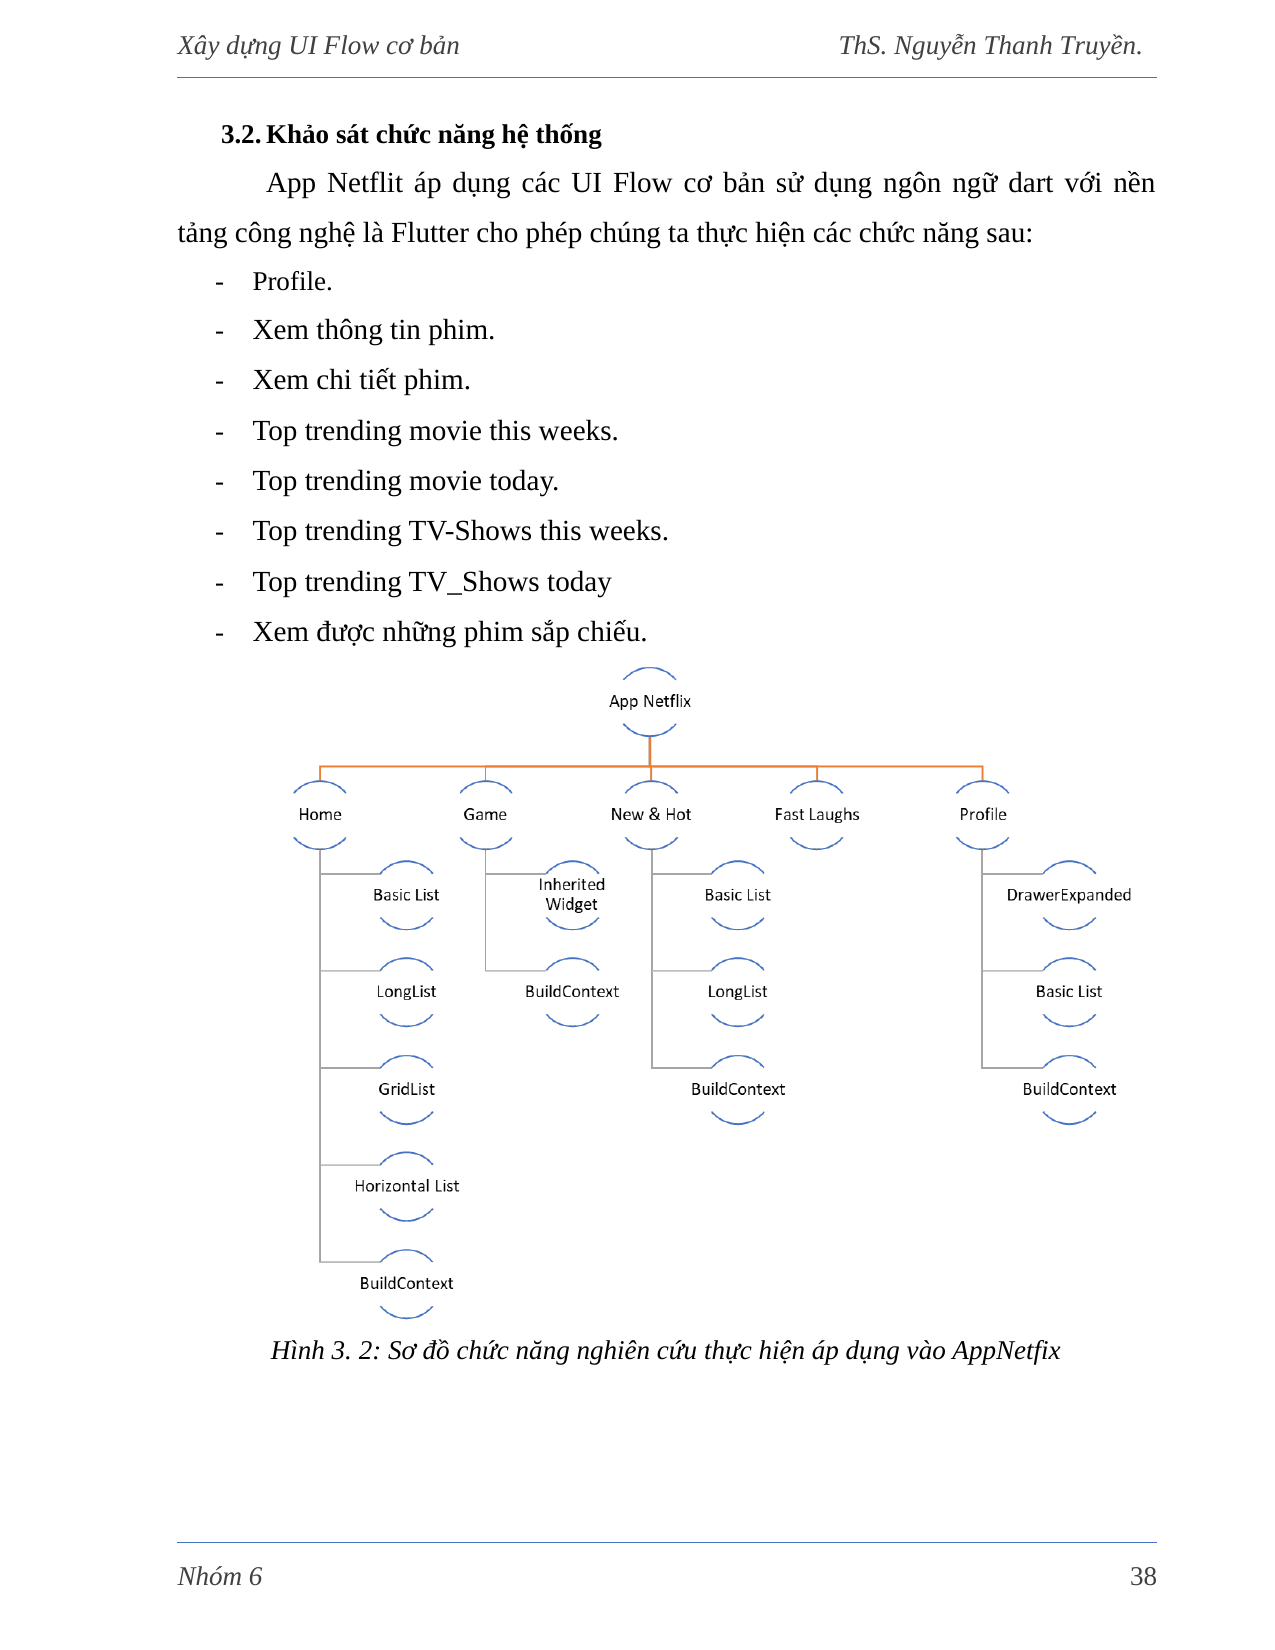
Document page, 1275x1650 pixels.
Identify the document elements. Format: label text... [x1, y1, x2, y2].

text Hình 3. 2: Sơ đồ chức năng nghiên cứu thực hiện áp dụng vào AppNetfix [177, 1334, 1157, 1366]
list Top trending TV_Shows today [215, 564, 1157, 597]
picture [183, 664, 1151, 1321]
list Top trending TV-Shows this weeks. [215, 513, 1157, 547]
list Top trending movie this weeks. [215, 413, 1157, 446]
list Profile. [215, 265, 1157, 297]
list Khảo sát chức năng hệ thống [221, 118, 1157, 149]
list Xem chi tiết phim. [215, 362, 1157, 396]
list Xem được những phim sắp chiếu. [215, 614, 1157, 647]
list App Netflit áp dụng các UI Flow cơ bản sử dụng ngôn ngữ dart với nền tảng công nghệ là Flutter cho phép chúng ta thực hiện các chức năng sau: [177, 165, 1157, 249]
list Xem thông tin phim. [215, 312, 1157, 346]
list Top trending movie today. [215, 463, 1157, 497]
